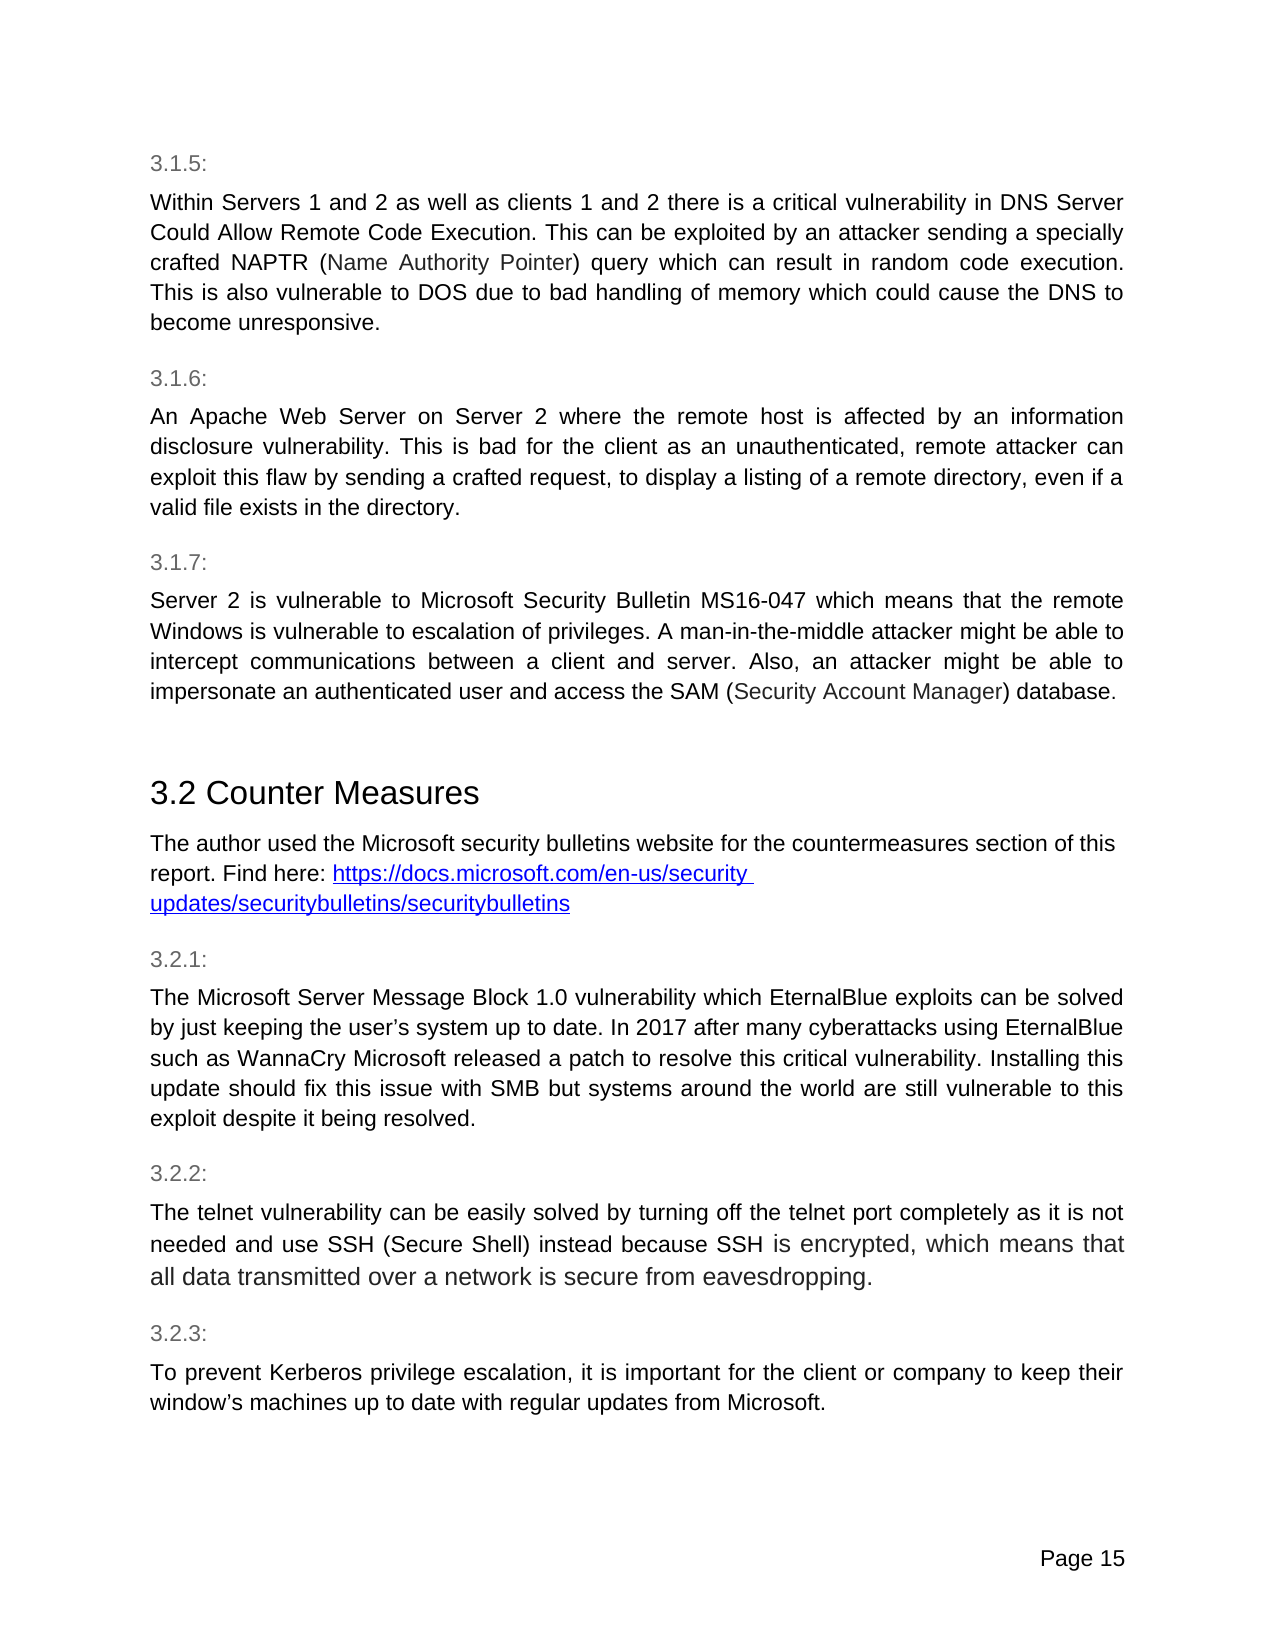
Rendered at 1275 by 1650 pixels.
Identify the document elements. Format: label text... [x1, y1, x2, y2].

text To prevent Kerberos privilege escalation, it is important for the client or company to keep their window’s machines up to date with regular updates from Microsoft. [150, 1359, 1125, 1416]
text The author used the Microsoft security bulletins website for the countermeasures section of this report. Find here: https://docs.microsoft.com/en-us/security updates/securitybulletins/securitybulletins [150, 830, 1125, 917]
subtitle 3.2.1: [150, 946, 1125, 972]
subtitle 3.1.5: [150, 150, 1125, 176]
subtitle 3.2.2: [150, 1160, 1125, 1187]
text An Apache Web Server on Server 2 where the remote host is affected by an information disclosure vulnerability. This is bad for the client as an unauthenticated, remote attacker can exploit this flaw by sending a crafted request, to display a listing of a remote directory, even if a valid file exists in the directory. [150, 403, 1125, 520]
text The telnet vulnerability can be easily solved by turning off the telnet port completely as it is not needed and use SSH (Secure Shell) instead because SSH is encrypted, which means that all data transmitted over a network is secure from eavesdropping. [150, 1199, 1125, 1291]
text The Microsoft Server Message Block 1.0 vulnerability which EternalBlue exploits can be solved by just keeping the user’s system up to date. In 2017 after many cyberattacks using EternalBlue such as WannaCry Microsoft released a patch to resolve this critical vulnerability. Installing this update should fix this issue with SMB but systems around the world are still vulnerable to this exploit despite it being resolved. [150, 984, 1125, 1131]
subtitle 3.1.6: [150, 364, 1125, 391]
subtitle 3.2.3: [150, 1320, 1125, 1347]
subtitle 3.2 Counter Measures [150, 773, 1125, 812]
subtitle 3.1.7: [150, 549, 1125, 575]
text Within Servers 1 and 2 as well as clients 1 and 2 there is a critical vulnerability in DNS Server Could Allow Remote Code Execution. This can be exploited by an attacker sending a specially crafted NAPTR (Name Authority Pointer) query which can result in random code execution. This is also vulnerable to DOS due to bad handling of memory which could cause the DNS to become unresponsive. [150, 188, 1125, 336]
text Server 2 is vulnerable to Microsoft Security Bulletin MS16-047 which means that the remote Windows is vulnerable to escalation of privileges. A man-in-the-middle attacker might be able to intercept communications between a client and server. Also, an attacker might be able to impersonate an authenticated user and access the SAM (Security Account Manager) database. [150, 587, 1125, 704]
